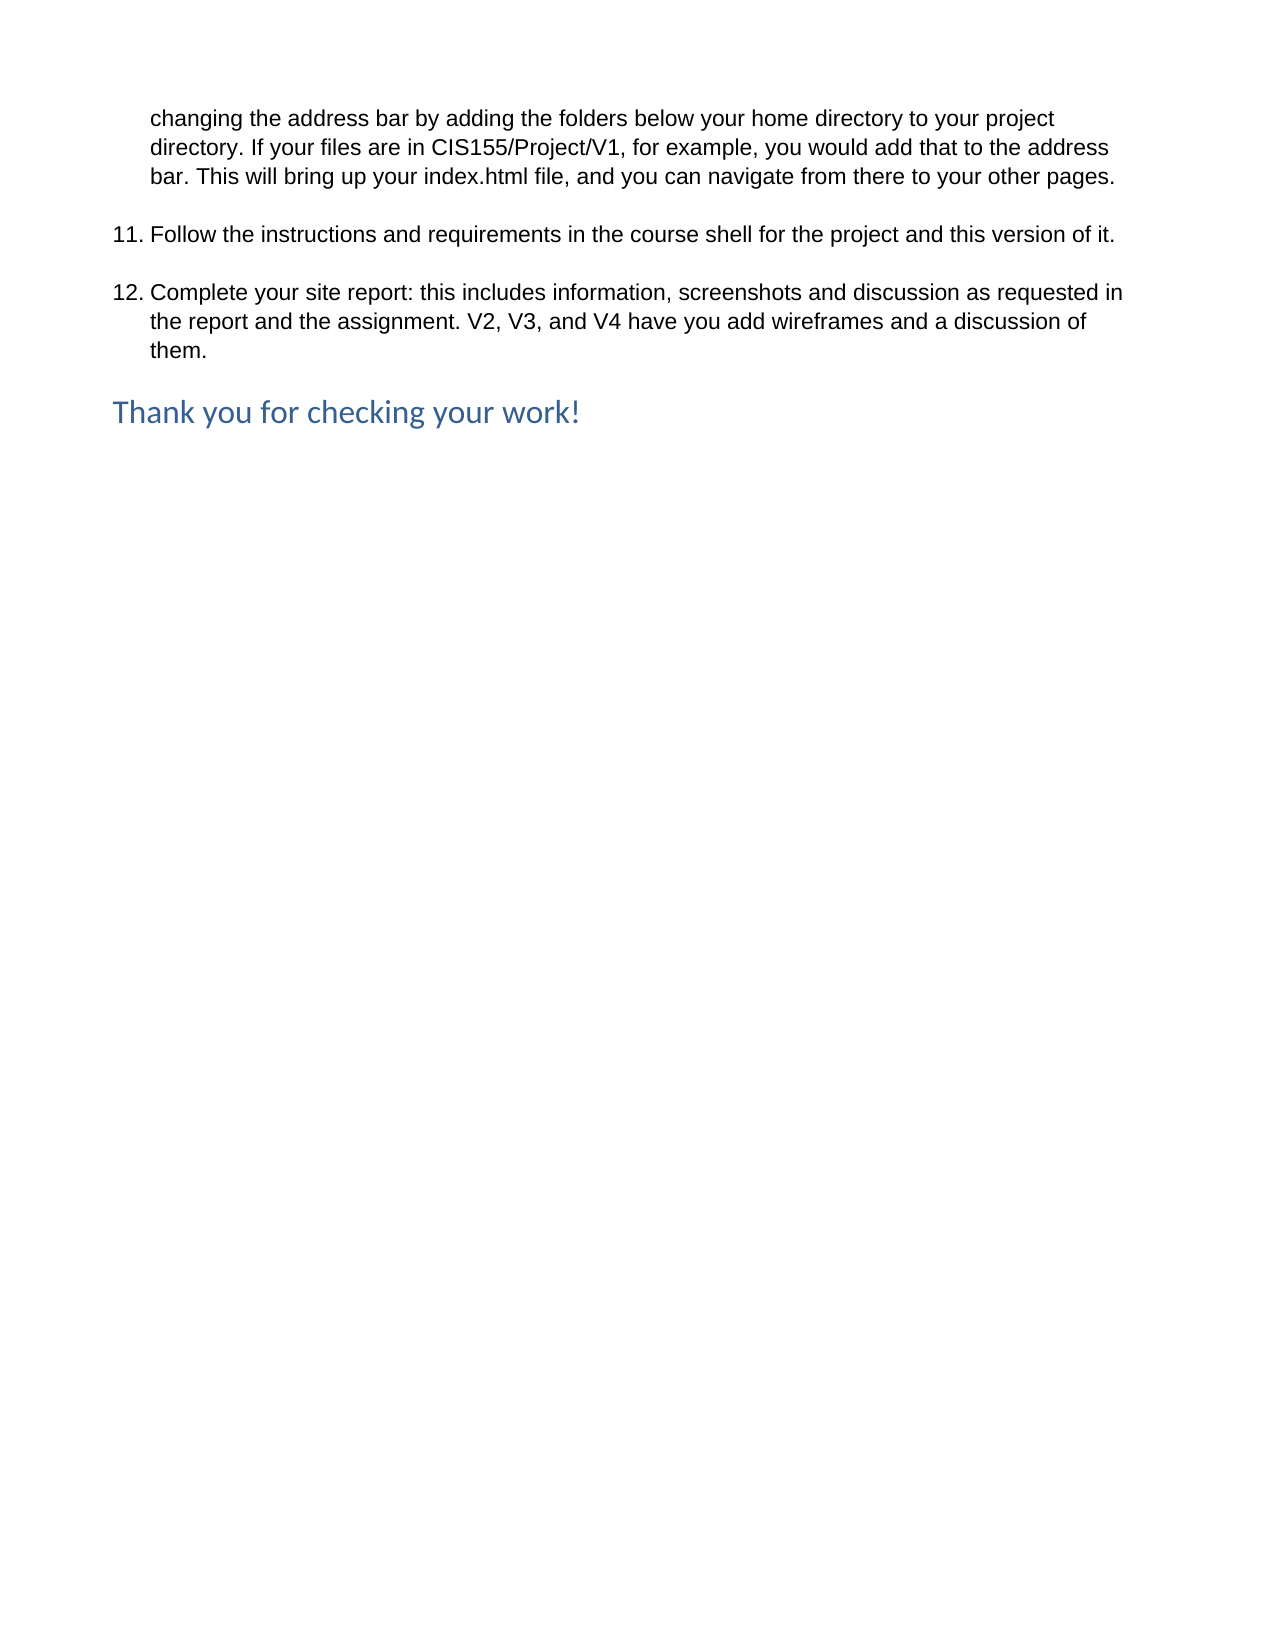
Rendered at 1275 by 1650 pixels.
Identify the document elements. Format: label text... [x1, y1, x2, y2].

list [112, 105, 1144, 189]
list Complete your site report: this includes information, screenshots and discussion as requested in the report and the assignment. V2, V3, and V4 have you add wireframes and a discussion of them. [112, 279, 1144, 363]
subtitle Thank you for checking your work! [112, 391, 1144, 432]
list Follow the instructions and requirements in the course shell for the project and this version of it. [112, 221, 1144, 247]
